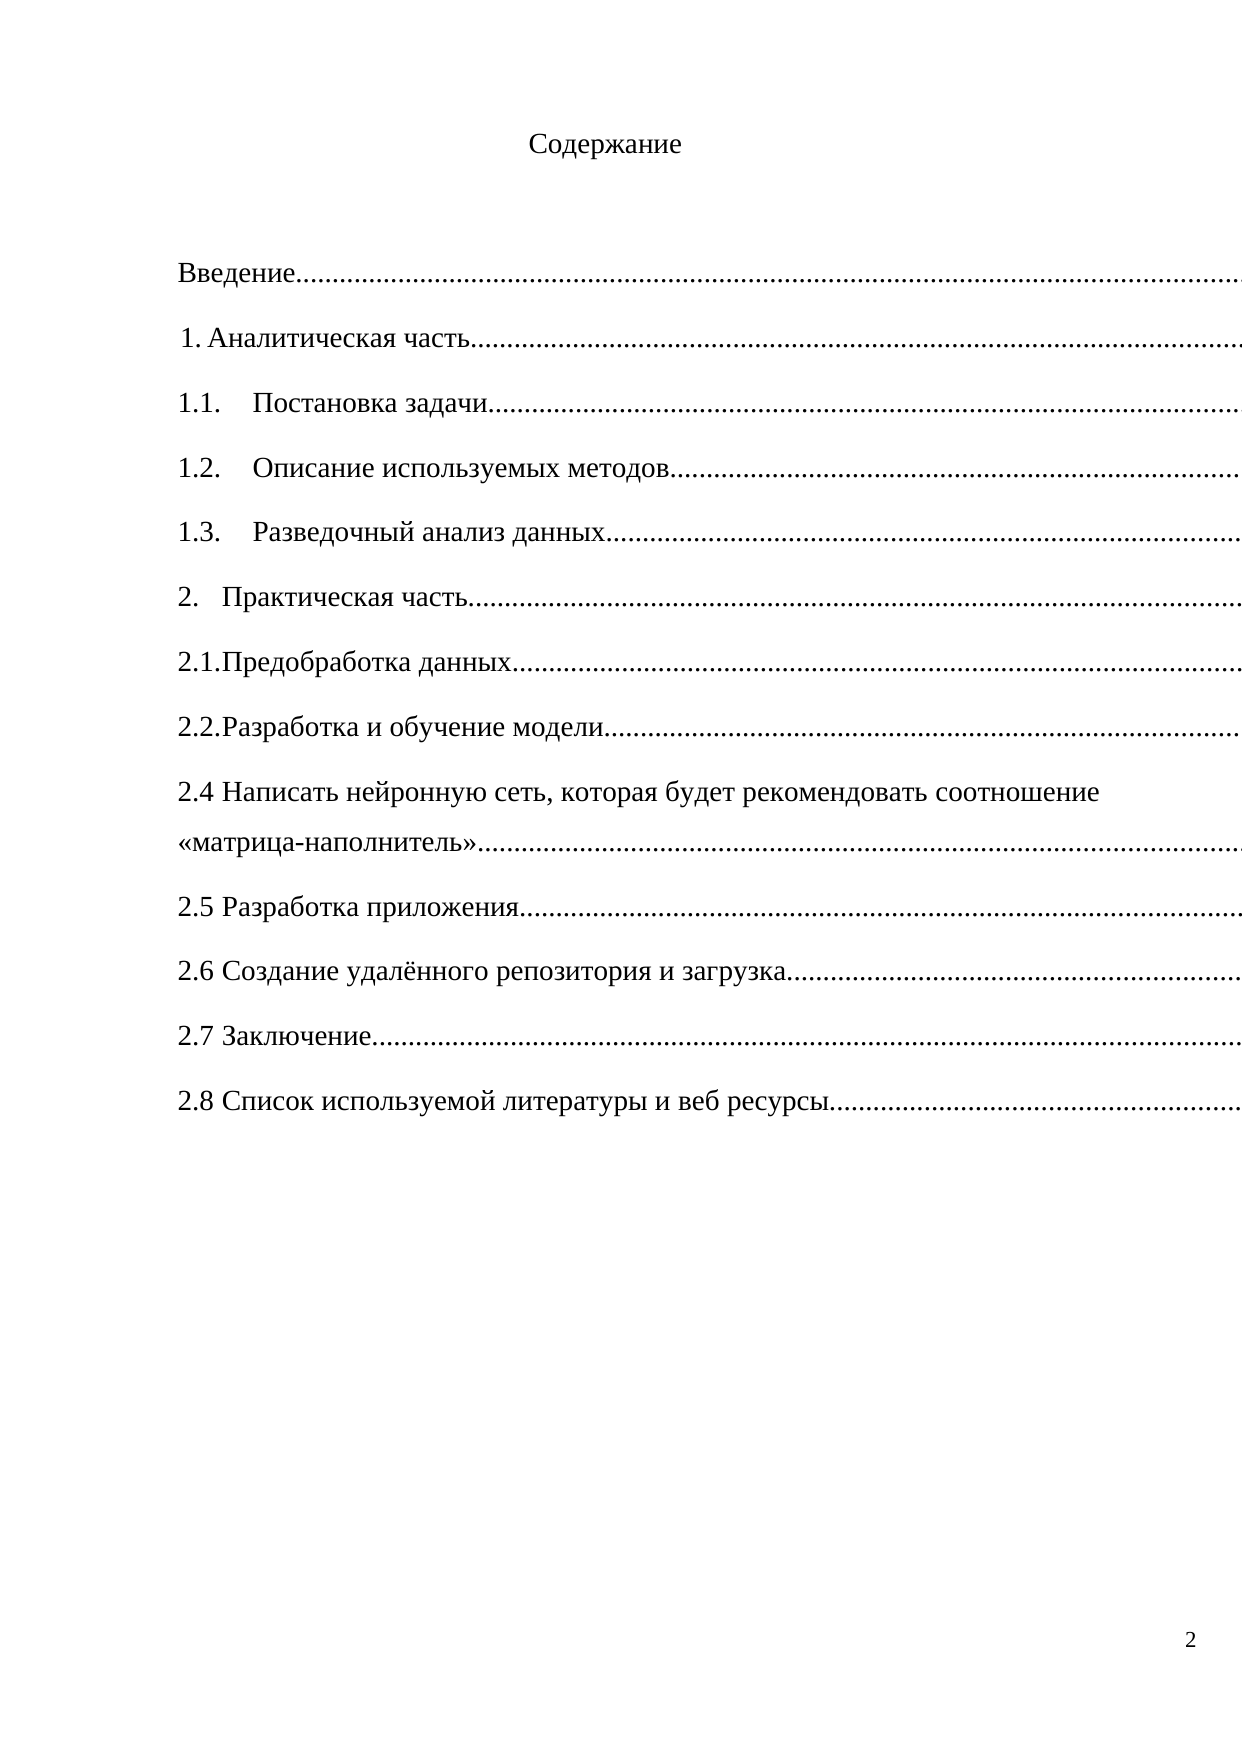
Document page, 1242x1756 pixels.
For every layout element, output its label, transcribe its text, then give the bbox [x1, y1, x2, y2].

list Список используемой литературы и веб ресурсы 35 [177, 1083, 1183, 1117]
list Разработка и обучение модели. 25 [177, 709, 1183, 742]
list Разведочный анализ данных 16 [177, 514, 1183, 548]
list Практическая часть 23 [177, 579, 1183, 613]
list Создание удалённого репозитория и загрузка. 33 [177, 953, 1183, 987]
text Введение 3 [177, 255, 1183, 289]
text Содержание [177, 126, 1033, 159]
list Аналитическая часть 4 [180, 320, 1183, 354]
list Постановка задачи 4 [177, 385, 1183, 419]
list Написать нейронную сеть, которая будет рекомендовать соотношение «матрица-наполнитель» 28 [177, 774, 1183, 857]
list Разработка приложения 31 [177, 889, 1183, 922]
list Предобработка данных 23 [177, 644, 1183, 678]
list Описание используемых методов. 6 [177, 450, 1183, 483]
list Заключение 34 [177, 1018, 1183, 1052]
